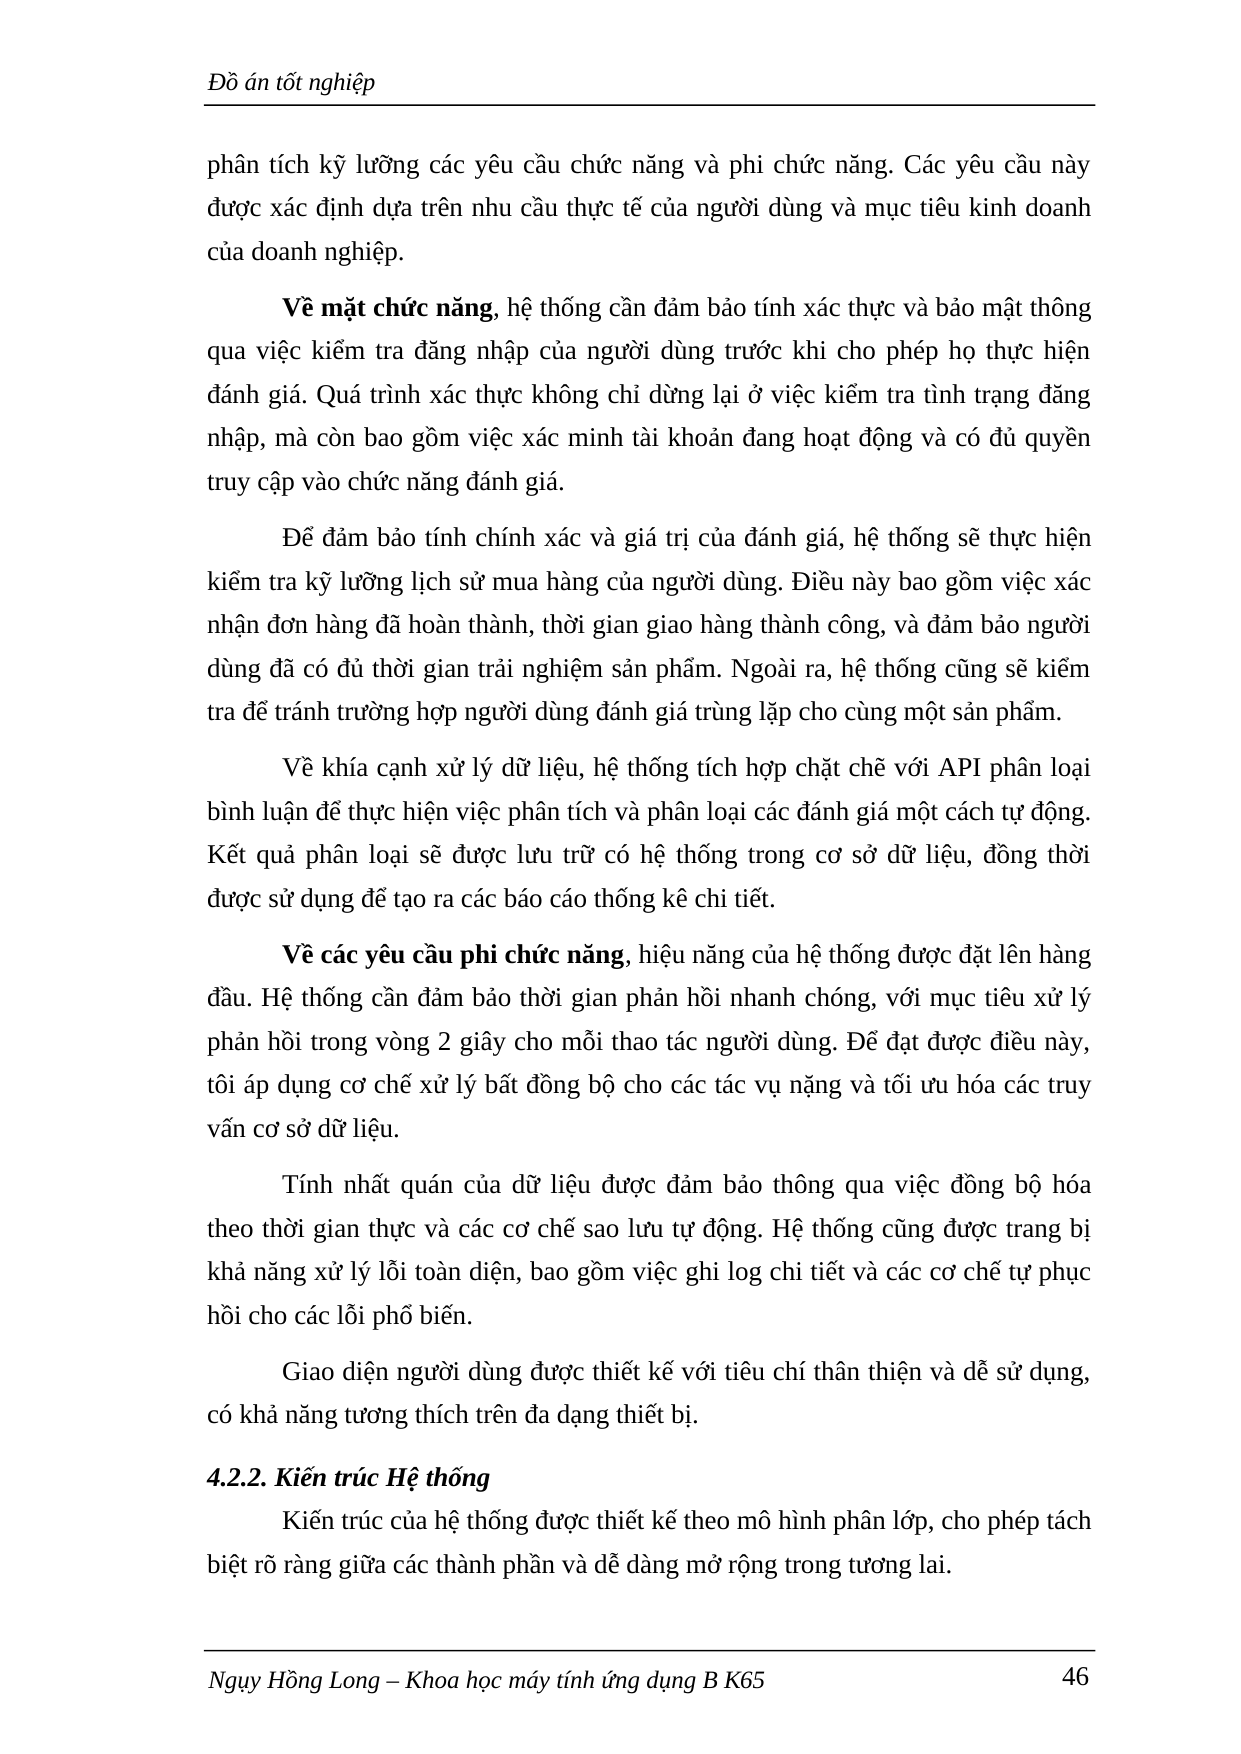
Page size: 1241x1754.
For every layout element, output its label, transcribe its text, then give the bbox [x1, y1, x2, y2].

text Về mặt chức năng, hệ thống cần đảm bảo tính xác thực và bảo mật thông qua việc kiểm tra đăng nhập của người dùng trước khi cho phép họ thực hiện đánh giá. Quá trình xác thực không chỉ dừng lại ở việc kiểm tra tình trạng đăng nhập, mà còn bao gồm việc xác minh tài khoản đang hoạt động và có đủ quyền truy cập vào chức năng đánh giá. [207, 291, 1092, 496]
subtitle 4.2.2. Kiến trúc Hệ thống [207, 1461, 1092, 1492]
text Tính nhất quán của dữ liệu được đảm bảo thông qua việc đồng bộ hóa theo thời gian thực và các cơ chế sao lưu tự động. Hệ thống cũng được trang bị khả năng xử lý lỗi toàn diện, bao gồm việc ghi log chi tiết và các cơ chế tự phục hồi cho các lỗi phổ biến. [207, 1168, 1092, 1330]
text Giao diện người dùng được thiết kế với tiêu chí thân thiện và dễ sử dụng, có khả năng tương thích trên đa dạng thiết bị. [207, 1355, 1092, 1429]
text Về khía cạnh xử lý dữ liệu, hệ thống tích hợp chặt chẽ với API phân loại bình luận để thực hiện việc phân tích và phân loại các đánh giá một cách tự động. Kết quả phân loại sẽ được lưu trữ có hệ thống trong cơ sở dữ liệu, đồng thời được sử dụng để tạo ra các báo cáo thống kê chi tiết. [207, 751, 1092, 913]
text Để đảm bảo tính chính xác và giá trị của đánh giá, hệ thống sẽ thực hiện kiểm tra kỹ lưỡng lịch sử mua hàng của người dùng. Điều này bao gồm việc xác nhận đơn hàng đã hoàn thành, thời gian giao hàng thành công, và đảm bảo người dùng đã có đủ thời gian trải nghiệm sản phẩm. Ngoài ra, hệ thống cũng sẽ kiểm tra để tránh trường hợp người dùng đánh giá trùng lặp cho cùng một sản phẩm. [207, 521, 1092, 726]
text Về các yêu cầu phi chức năng, hiệu năng của hệ thống được đặt lên hàng đầu. Hệ thống cần đảm bảo thời gian phản hồi nhanh chóng, với mục tiêu xử lý phản hồi trong vòng 2 giây cho mỗi thao tác người dùng. Để đạt được điều này, tôi áp dụng cơ chế xử lý bất đồng bộ cho các tác vụ nặng và tối ưu hóa các truy vấn cơ sở dữ liệu. [207, 938, 1092, 1143]
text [207, 148, 1092, 266]
text Kiến trúc của hệ thống được thiết kế theo mô hình phân lớp, cho phép tách biệt rõ ràng giữa các thành phần và dễ dàng mở rộng trong tương lai. [207, 1504, 1092, 1579]
